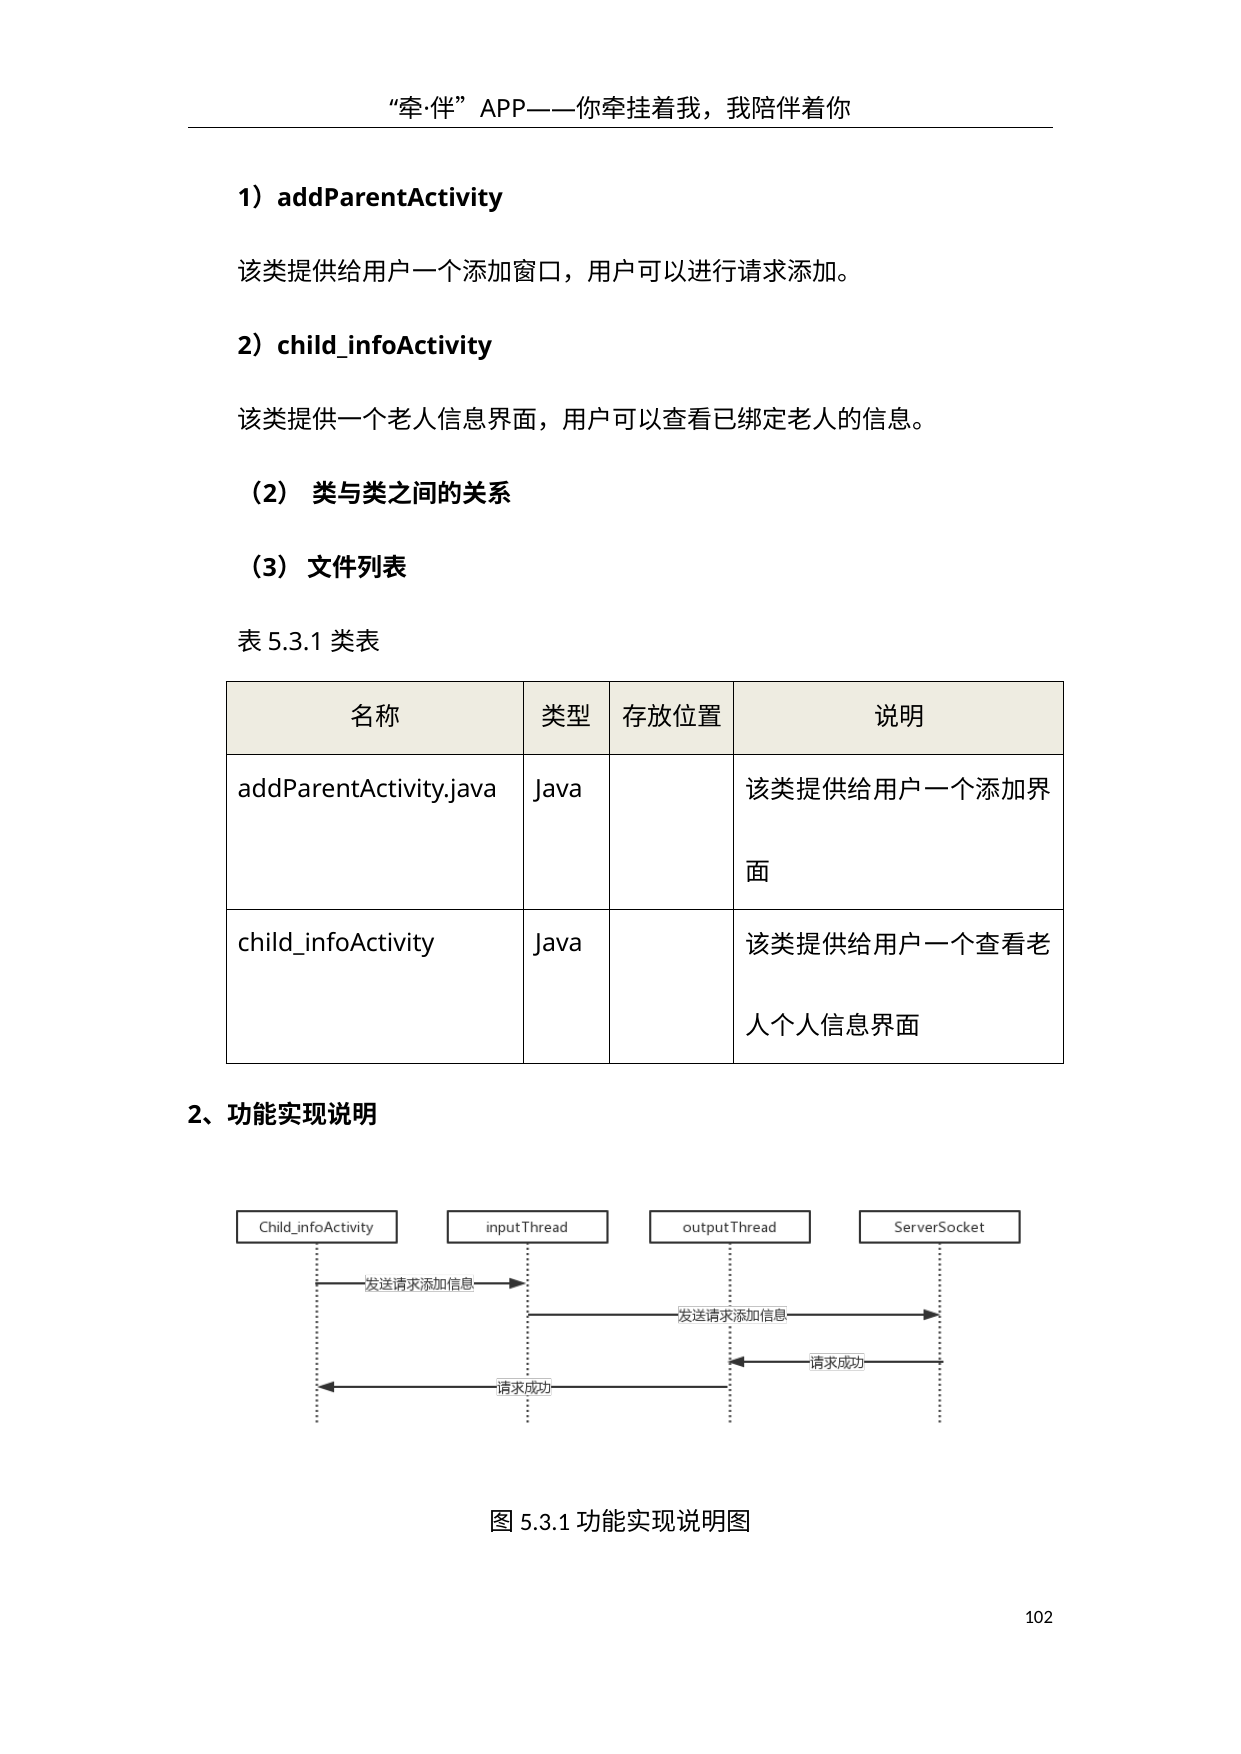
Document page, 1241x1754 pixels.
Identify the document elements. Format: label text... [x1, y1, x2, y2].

text 2、功能实现说明 [187, 1080, 1053, 1145]
table_cell [610, 755, 733, 909]
text 该类提供一个老人信息界面，用户可以查看已绑定老人的信息。 [187, 385, 1053, 450]
table_cell 该类提供给用户一个添加界面 [734, 755, 1063, 909]
table_cell 该类提供给用户一个查看老人个人信息界面 [734, 910, 1063, 1063]
table_cell [610, 910, 733, 1063]
text 图5.3.1 功能实现说明图 [187, 1487, 1053, 1552]
table_cell Java [524, 910, 609, 1063]
text （3） 文件列表 [237, 533, 1053, 598]
table_header 存放位置 [610, 682, 733, 754]
table_header 类型 [524, 682, 609, 754]
table_cell addParentActivity.java [227, 755, 523, 909]
table_cell child_infoActivity [227, 910, 523, 1063]
text 该类提供给用户一个添加窗口，用户可以进行请求添加。 [187, 237, 1053, 302]
table_header 说明 [734, 682, 1063, 754]
list 类与类之间的关系 [238, 459, 1053, 524]
table_header 名称 [227, 682, 523, 754]
text 表5.3.1 类表 [187, 607, 1053, 672]
table_cell Java [524, 755, 609, 909]
text 1）addParentActivity [237, 163, 1053, 228]
text 2）child_infoActivity [237, 311, 1053, 376]
picture [187, 1161, 1053, 1457]
